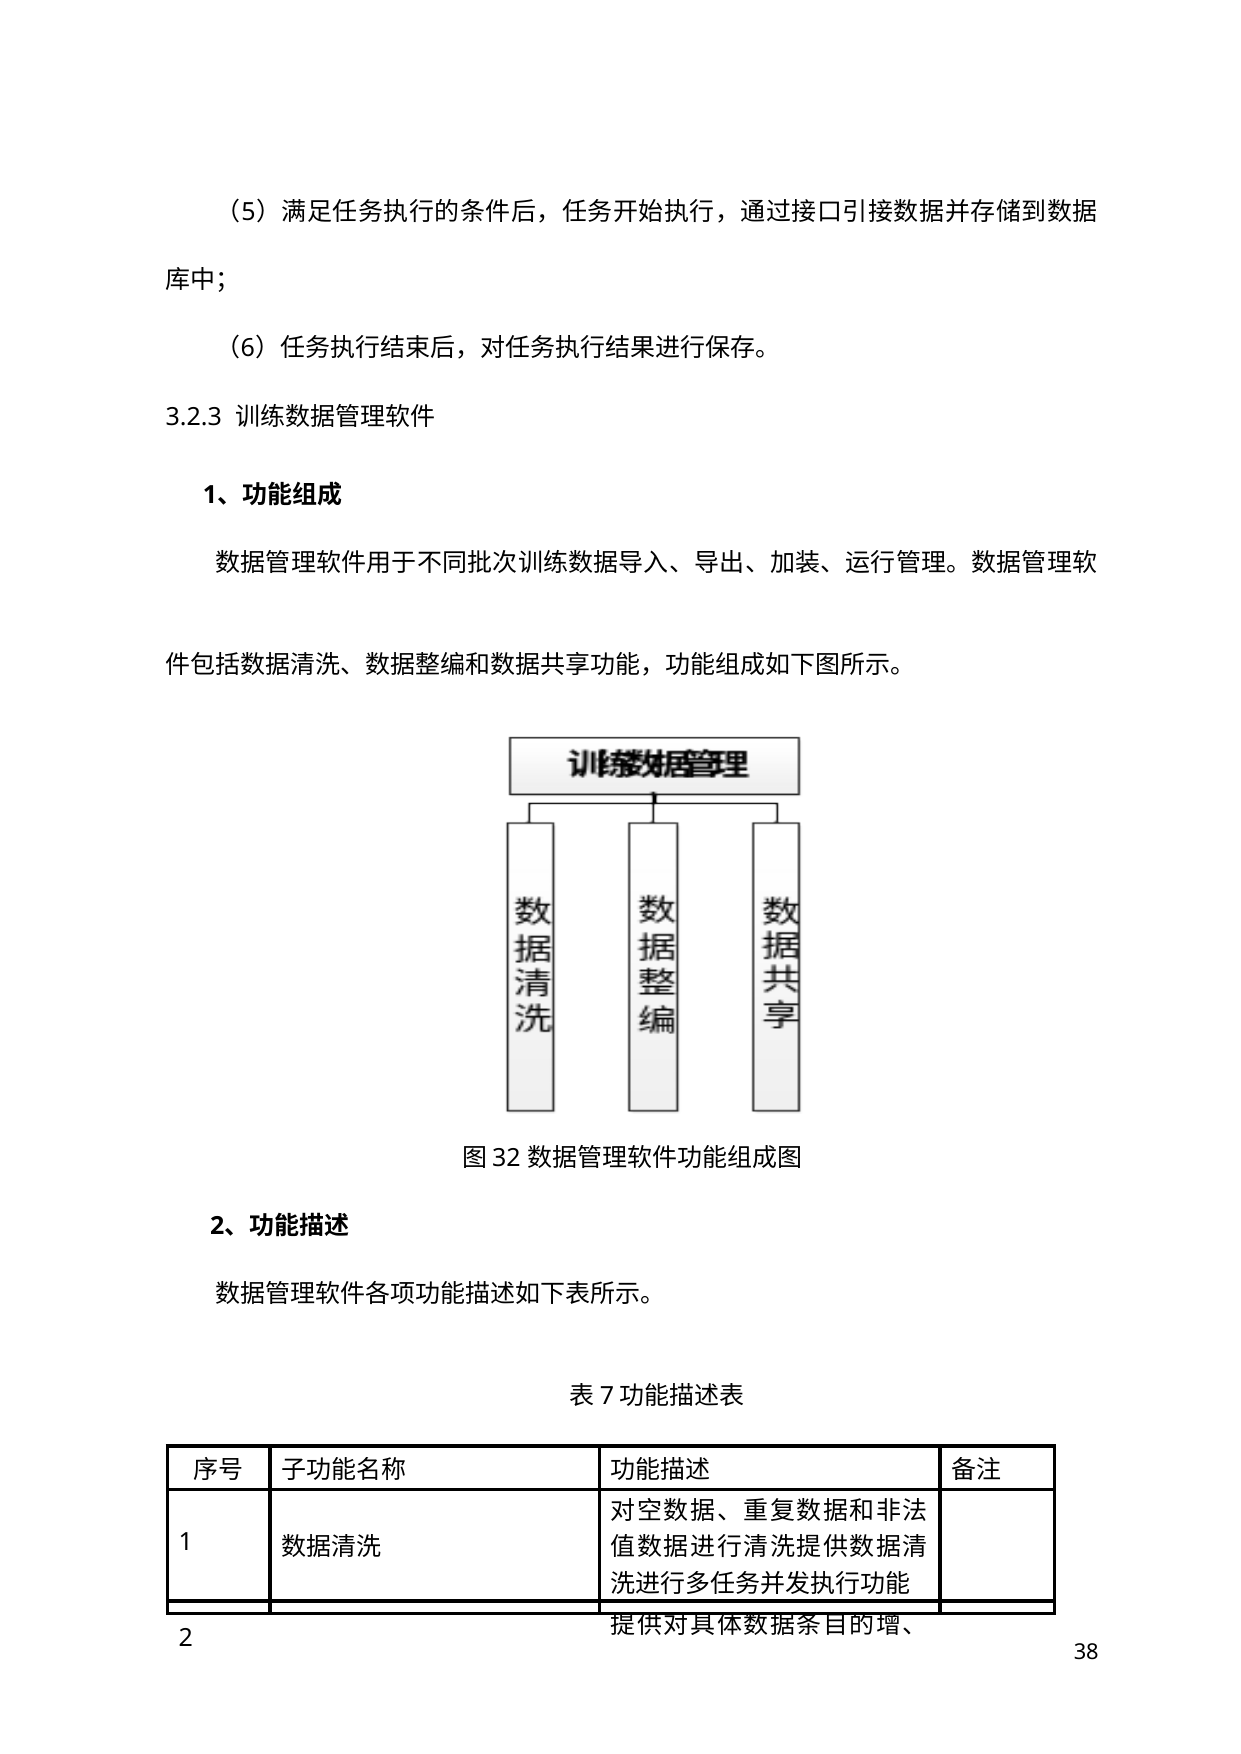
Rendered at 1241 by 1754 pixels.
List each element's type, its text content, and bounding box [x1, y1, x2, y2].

table_cell [942, 1603, 1053, 1612]
table_cell [942, 1491, 1053, 1599]
table_cell [169, 1603, 268, 1612]
text 数据管理软件用于不同批次训练数据导入、导出、加装、运行管理。数据管理软件包括数据清洗、数据整编和数据共享功能，功能组成如下图所示。 [165, 527, 1098, 696]
table_header 功能描述 [601, 1448, 938, 1487]
text 1、功能组成 [203, 459, 1098, 527]
table_cell 数据清洗 [272, 1491, 598, 1599]
table_header 备注 [942, 1448, 1053, 1487]
table_cell [169, 1491, 268, 1599]
table_cell 对空数据、重复数据和非法值数据进行清洗提供数据清洗进行多任务并发执行功能 [601, 1491, 938, 1599]
text （6）任务执行结束后，对任务执行结果进行保存。 [165, 311, 1098, 379]
text 数据管理软件各项功能描述如下表所示。 [165, 1258, 1098, 1326]
text （5）满足任务执行的条件后，任务开始执行，通过接口引接数据并存储到数据库中； [165, 176, 1098, 311]
text 图32 数据管理软件功能组成图 [165, 1122, 1098, 1190]
subtitle 训练数据管理软件 [165, 396, 1098, 433]
table_header 子功能名称 [272, 1448, 598, 1487]
table_header 序号 [169, 1448, 268, 1487]
text 2、功能描述 [165, 1190, 1098, 1258]
